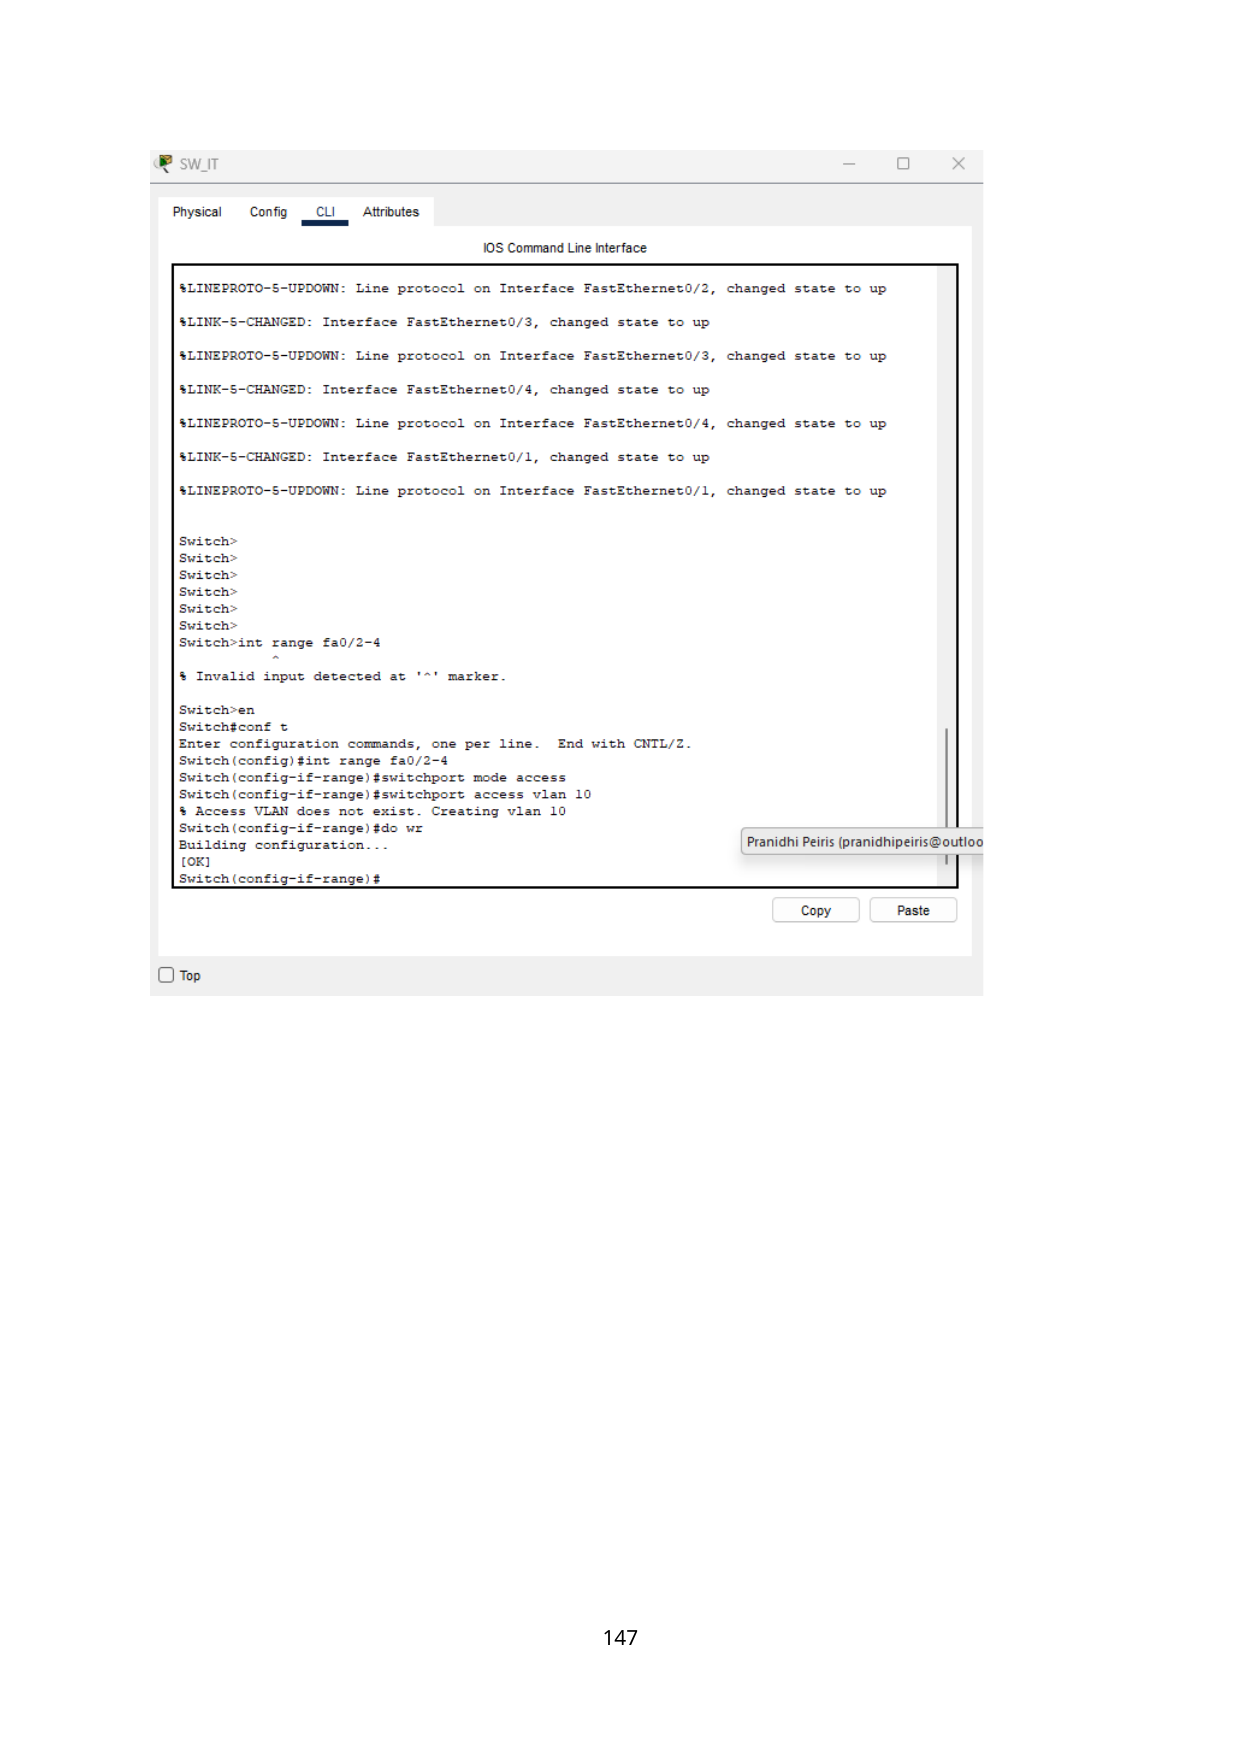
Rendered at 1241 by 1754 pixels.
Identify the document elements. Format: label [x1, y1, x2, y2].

picture [150, 150, 984, 996]
